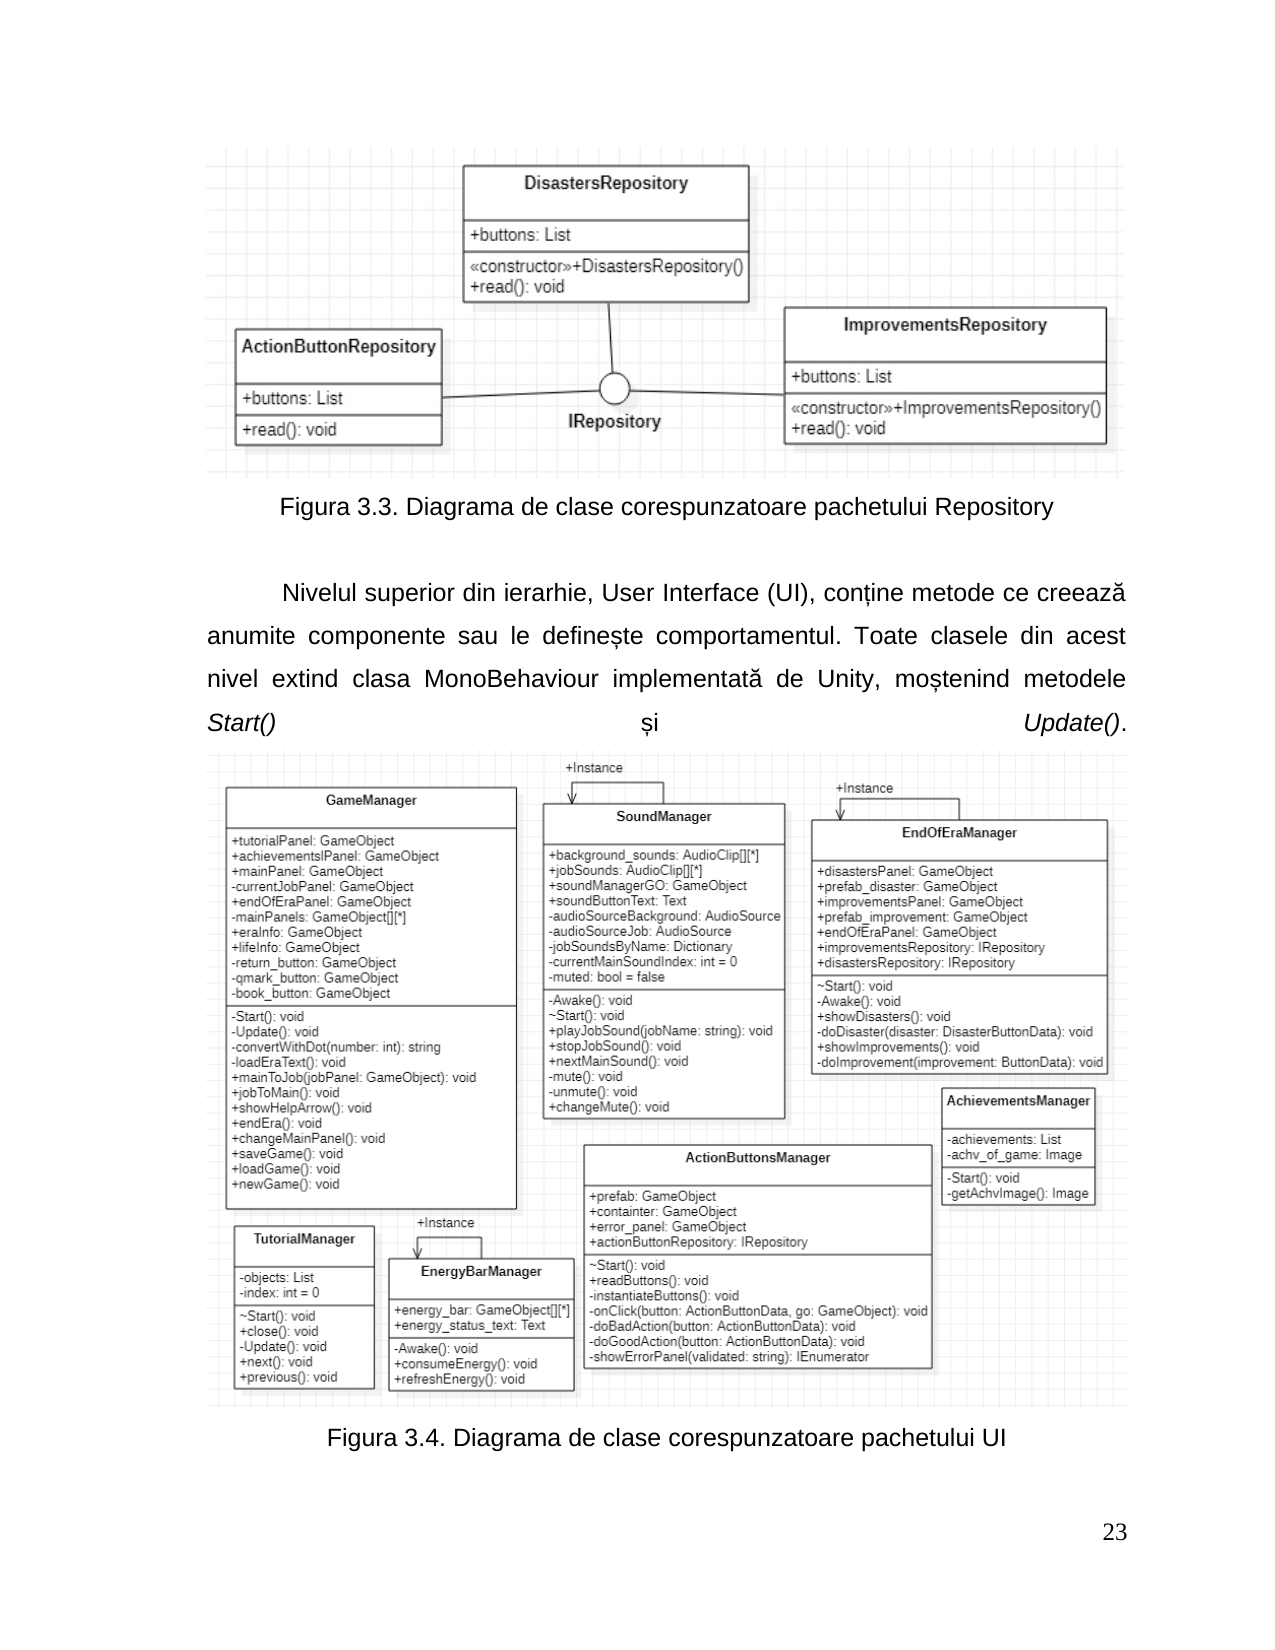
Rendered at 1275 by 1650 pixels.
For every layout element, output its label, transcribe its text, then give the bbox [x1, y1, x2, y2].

text Nivelul superior din ierarhie, User Interface (UI), conține metode ce creează anumite componente sau le definește comportamentul. Toate clasele din acest nivel extind clasa MonoBehaviour implementată de Unity, moștenind metodele Start() și Update(). [207, 578, 1127, 750]
picture [206, 750, 1128, 1409]
text Figura 3.4. Diagrama de clase corespunzatoare pachetului UI [207, 1423, 1127, 1452]
picture [206, 147, 1124, 478]
text Figura 3.3. Diagrama de clase corespunzatoare pachetului Repository [207, 492, 1127, 521]
